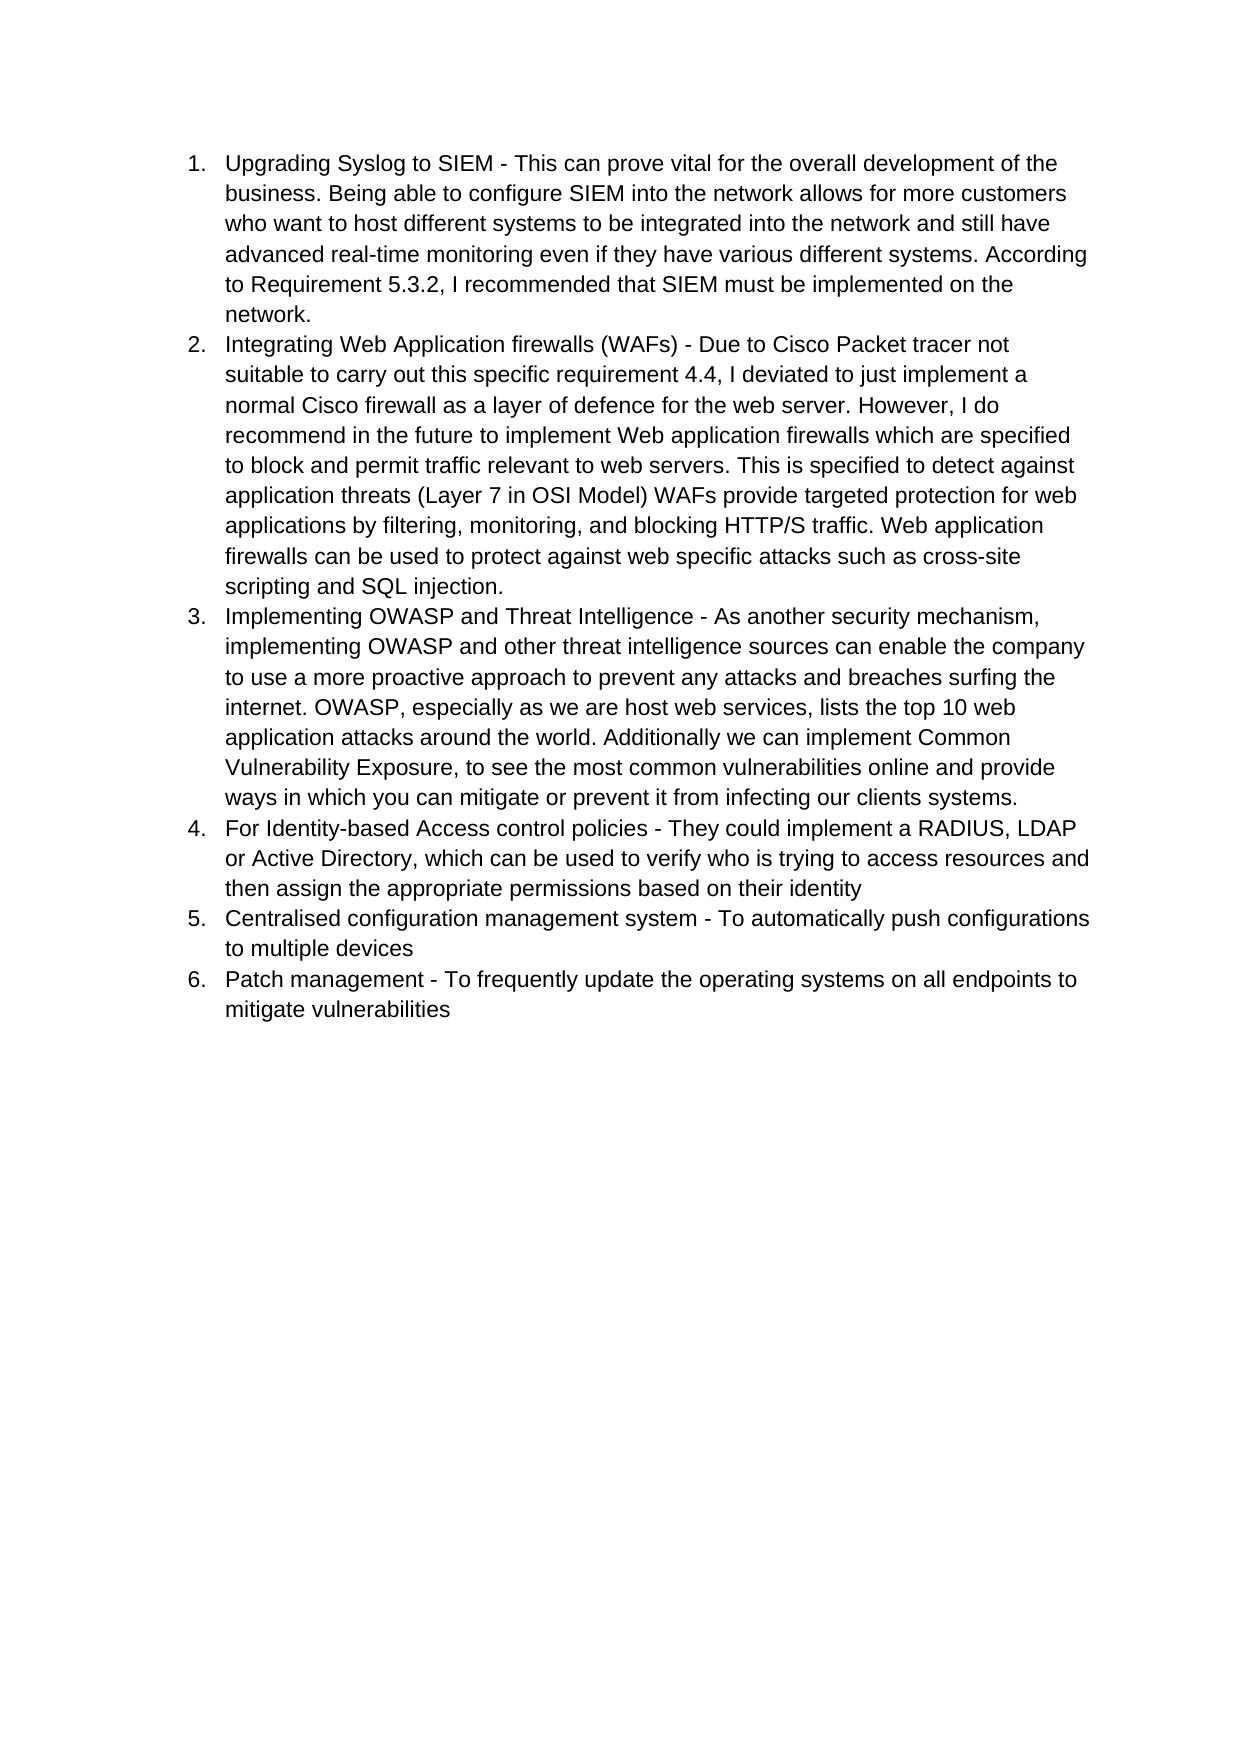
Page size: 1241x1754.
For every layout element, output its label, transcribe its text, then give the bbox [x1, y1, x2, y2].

list Patch management - To frequently update the operating systems on all endpoints to mitigate vulnerabilities [187, 966, 1090, 1022]
list Upgrading Syslog to SIEM - This can prove vital for the overall development of the business. Being able to configure SIEM into the network allows for more customers who want to host different systems to be integrated into the network and still have advanced real-time monitoring even if they have various different systems. According to Requirement 5.3.2, I recommended that SIEM must be implemented on the network. [187, 150, 1090, 327]
list Centralised configuration management system - To automatically push configurations to multiple devices [187, 905, 1090, 962]
list For Identity-based Access control policies - They could implement a RADIUS, LDAP or Active Directory, which can be used to verify who is trying to access resources and then assign the appropriate permissions based on their identity [187, 814, 1090, 901]
list Integrating Web Application firewalls (WAFs) - Due to Cisco Packet tracer not suitable to carry out this specific requirement 4.4, I deviated to just implement a normal Cisco firewall as a layer of defence for the web server. However, I do recommend in the future to implement Web application firewalls which are specified to block and permit traffic relevant to web servers. This is specified to detect against application threats (Layer 7 in OSI Model) WAFs provide targeted protection for web applications by filtering, monitoring, and blocking HTTP/S traffic. Web application firewalls can be used to protect against web specific attacks such as cross-site scripting and SQL injection. [187, 331, 1090, 599]
list Implementing OWASP and Threat Intelligence - As another security mechanism, implementing OWASP and other threat intelligence sources can enable the company to use a more proactive approach to prevent any attacks and breaches surfing the internet. OWASP, especially as we are host web services, lists the top 10 web application attacks around the world. Additionally we can implement Common Vulnerability Exposure, to see the most common vulnerabilities online and provide ways in which you can mitigate or prevent it from infecting our clients systems. [187, 603, 1090, 811]
